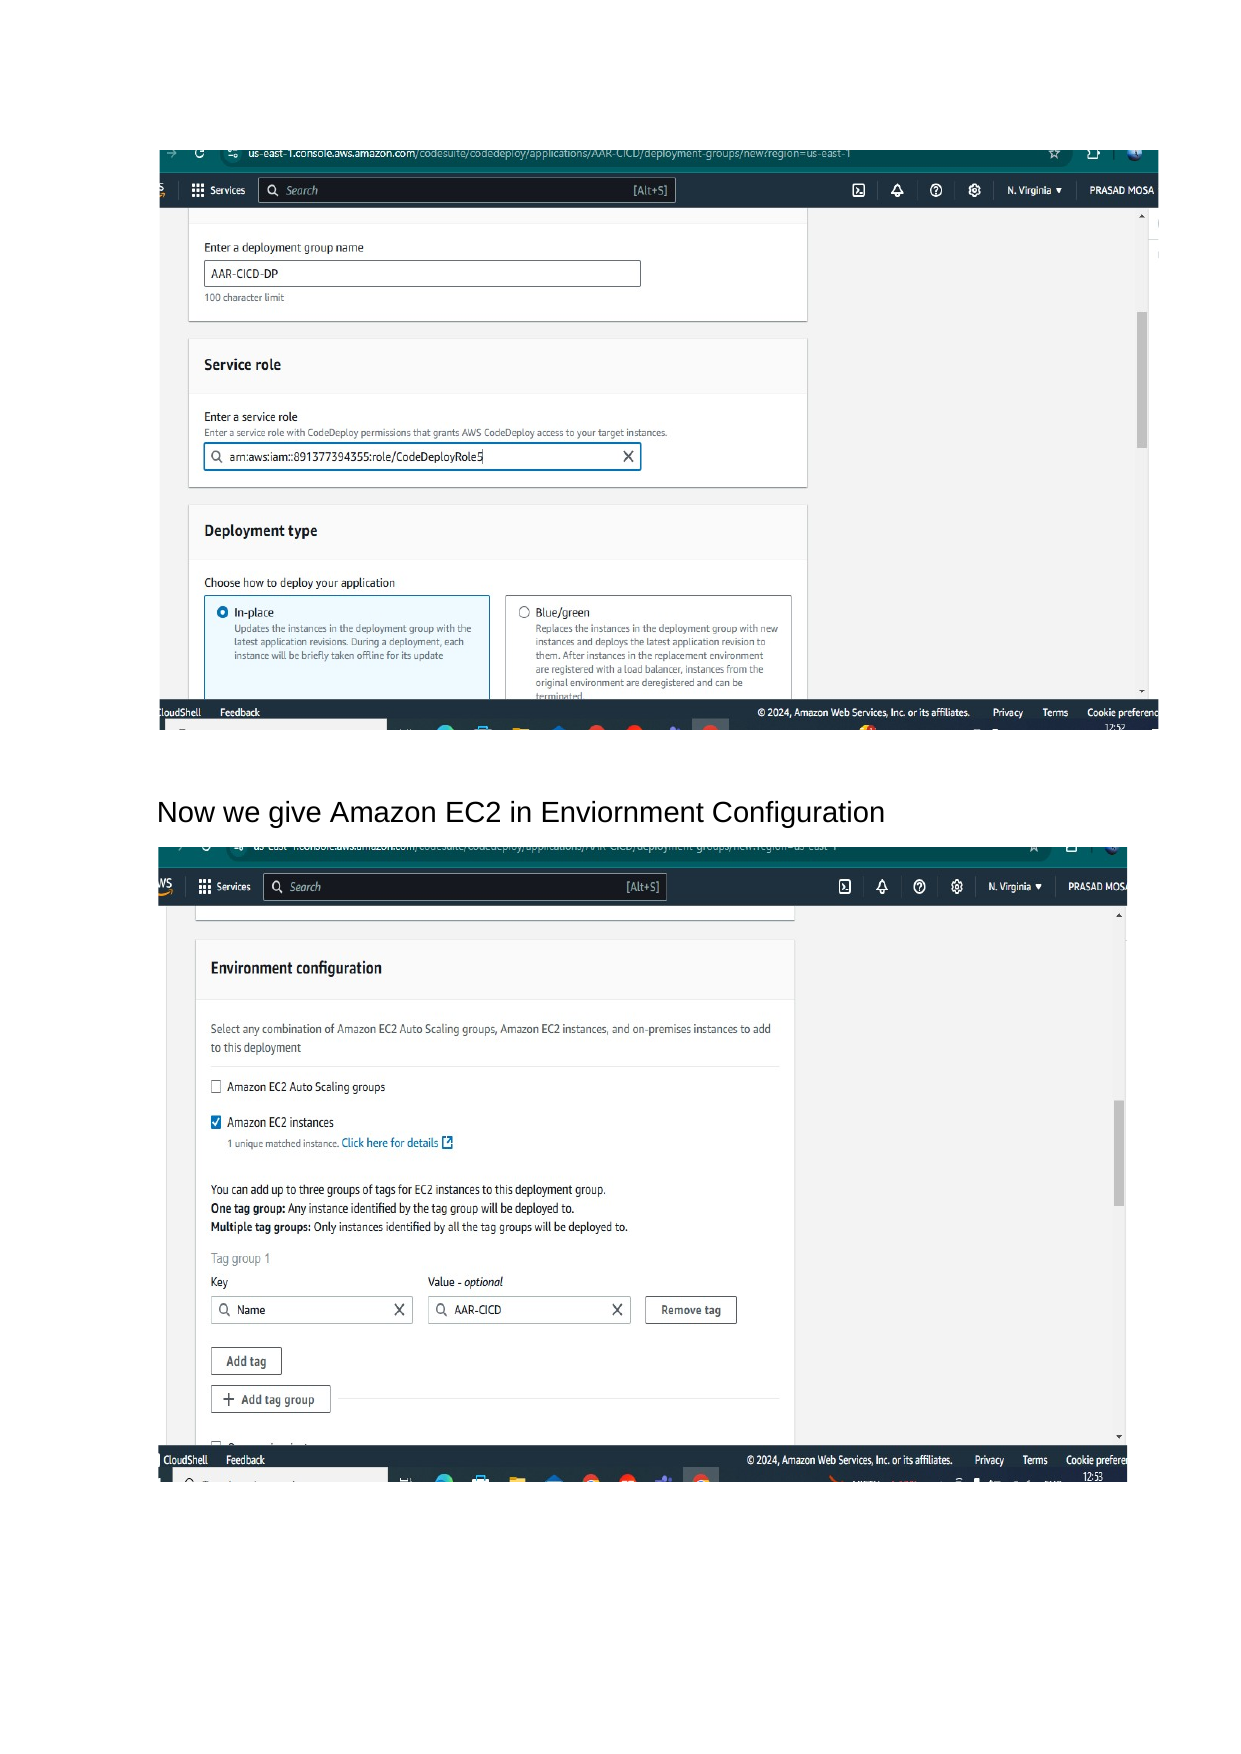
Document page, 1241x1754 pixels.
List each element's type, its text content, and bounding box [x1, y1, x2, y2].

text Now we give Amazon EC2 in Enviornment Configuration [148, 795, 1171, 829]
picture [159, 150, 1159, 730]
picture [158, 847, 1128, 1482]
